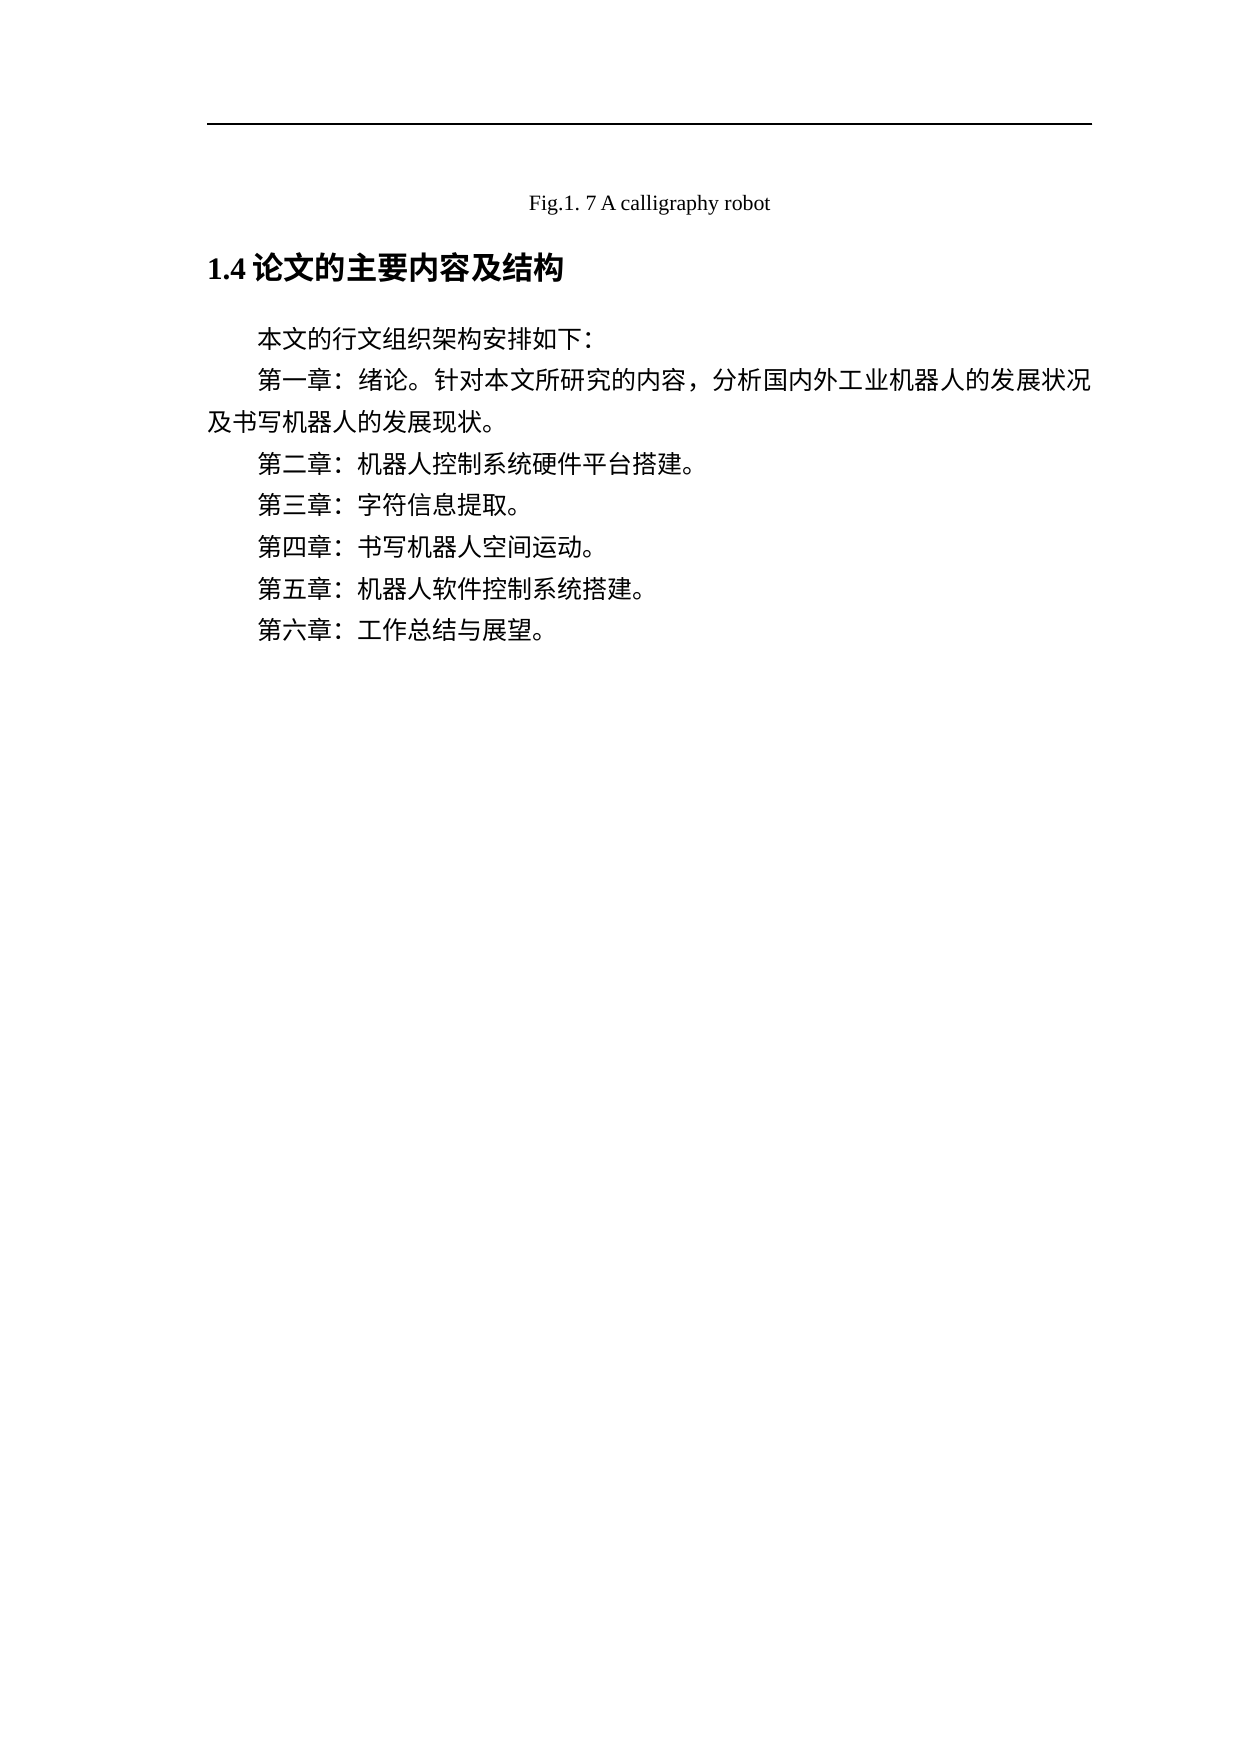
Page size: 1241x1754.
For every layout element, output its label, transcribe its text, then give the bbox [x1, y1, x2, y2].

text 第一章：绪论。针对本文所研究的内容，分析国内外工业机器人的发展状况及书写机器人的发展现状。 [207, 356, 1092, 440]
text 第三章：字符信息提取。 [207, 481, 1092, 523]
text Fig.1. 7 A calligraphy robot [229, 177, 1071, 219]
text 本文的行文组织架构安排如下： [207, 315, 1092, 356]
text 第四章：书写机器人空间运动。 [207, 523, 1092, 565]
text 第二章：机器人控制系统硬件平台搭建。 [207, 440, 1092, 481]
text 第五章：机器人软件控制系统搭建。 [207, 565, 1092, 606]
subtitle 1.4论文的主要内容及结构 [207, 246, 1092, 288]
text 第六章：工作总结与展望。 [207, 606, 1092, 648]
